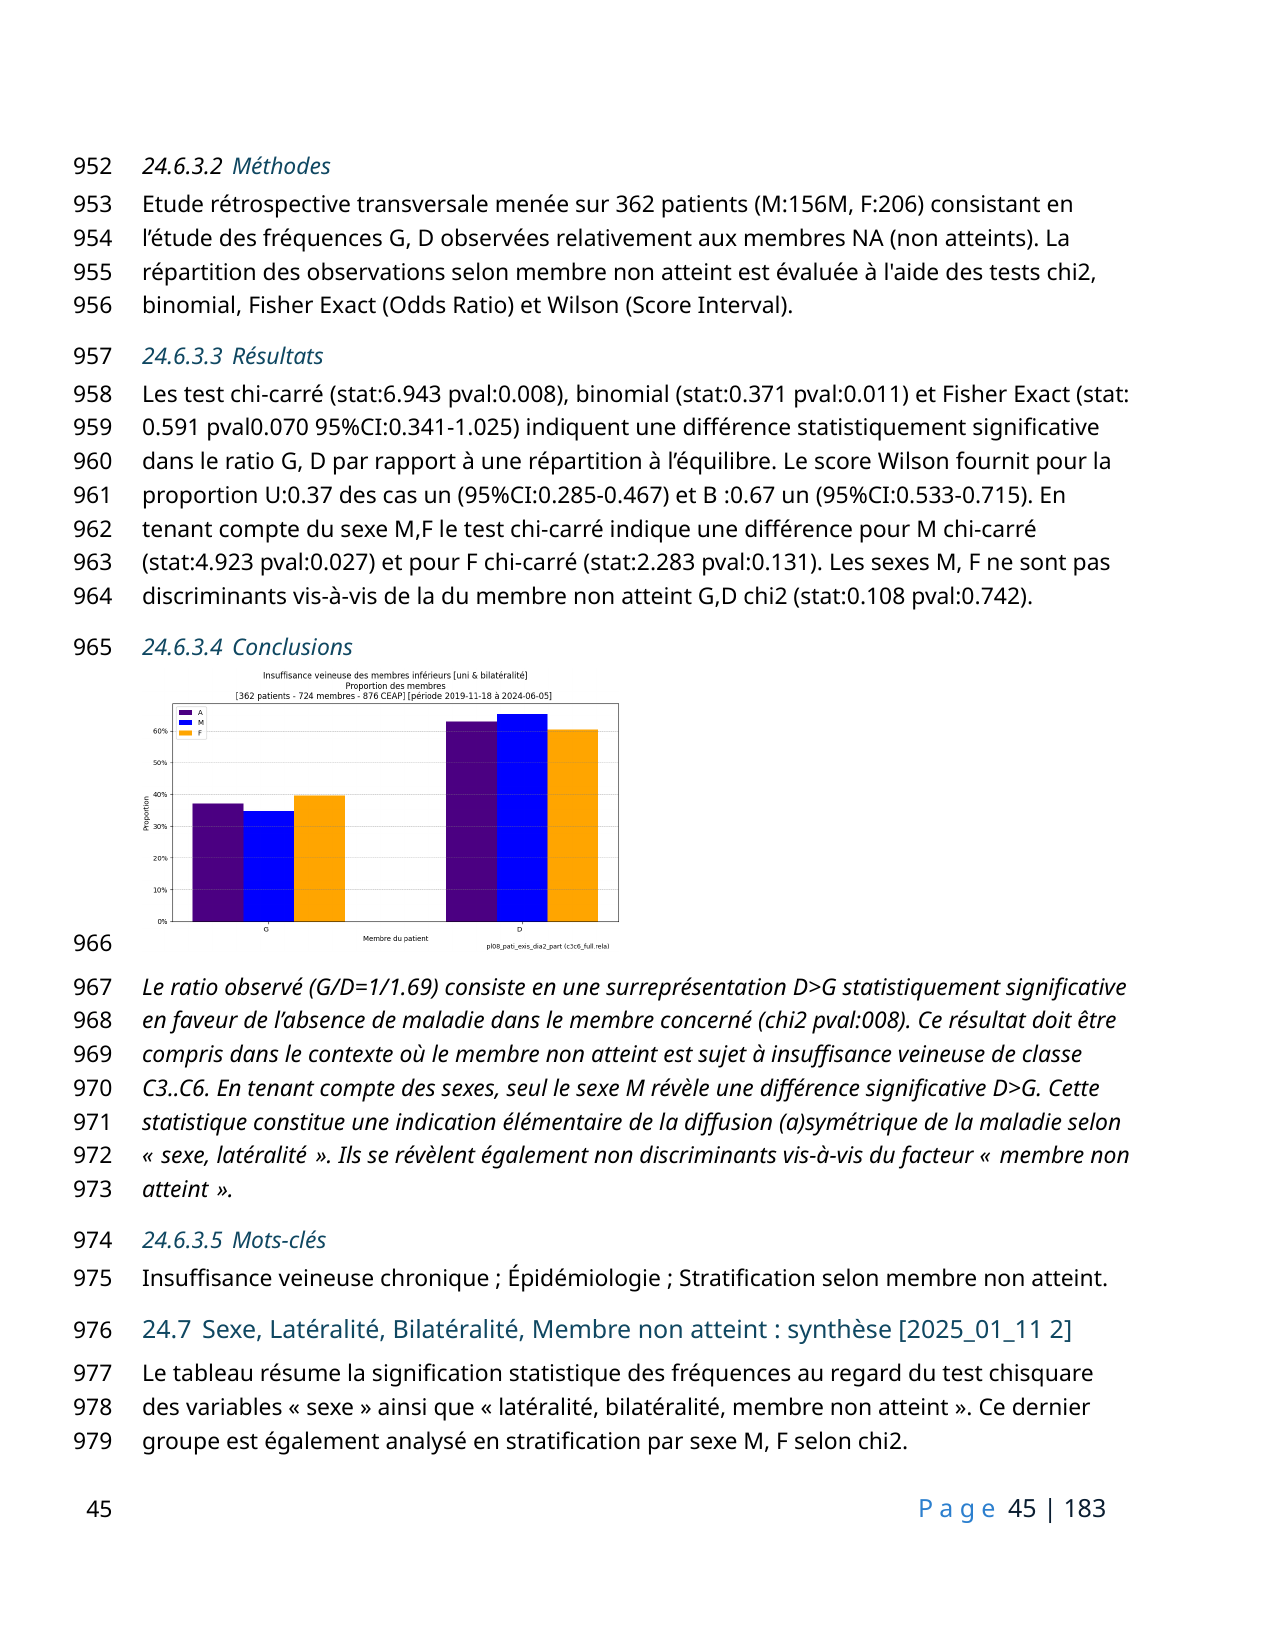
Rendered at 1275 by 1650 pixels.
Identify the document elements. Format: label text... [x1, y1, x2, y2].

subtitle Méthodes [142, 150, 1133, 181]
subtitle Résultats [142, 339, 1133, 371]
text Les test chi-carré (stat:6.943 pval:0.008), binomial (stat:0.371 pval:0.011) et Fisher Exact (stat: 0.591 pval0.070 95%CI:0.341-1.025) indiquent une différence statistiquement significative dans le ratio G, D par rapport à une répartition à l’équilibre. Le score Wilson fournit pour la proportion U:0.37 des cas un (95%CI:0.285-0.467) et B :0.67 un (95%CI:0.533-0.715). En tenant compte du sexe M,F le test chi-carré indique une différence pour M chi-carré (stat:4.923 pval:0.027) et pour F chi-carré (stat:2.283 pval:0.131). Les sexes M, F ne sont pas discriminants vis-à-vis de la du membre non atteint G,D chi2 (stat:0.108 pval:0.742). [142, 377, 1133, 611]
text Le tableau résume la signification statistique des fréquences au regard du test chisquare des variables « sexe » ainsi que « latéralité, bilatéralité, membre non atteint ». Ce dernier groupe est également analysé en stratification par sexe M, F selon chi2. [142, 1357, 1133, 1456]
subtitle Mots-clés [142, 1224, 1133, 1255]
text Etude rétrospective transversale menée sur 362 patients (M:156M, F:206) consistant en l’étude des fréquences G, D observées relativement aux membres NA (non atteints). La répartition des observations selon membre non atteint est évaluée à l'aide des tests chi2, binomial, Fisher Exact (Odds Ratio) et Wilson (Score Interval). [142, 188, 1133, 320]
subtitle Sexe, Latéralité, Bilatéralité, Membre non atteint : synthèse [2025_01_11 2] [142, 1312, 1133, 1346]
picture [141, 668, 620, 952]
text Insuffisance veineuse chronique ; Épidémiologie ; Stratification selon membre non atteint. [142, 1262, 1133, 1293]
text Le ratio observé (G/D=1/1.69) consiste en une surreprésentation D>G statistiquement significative en faveur de l’absence de maladie dans le membre concerné (chi2 pval:008). Ce résultat doit être compris dans le contexte où le membre non atteint est sujet à insuffisance veineuse de classe C3..C6. En tenant compte des sexes, seul le sexe M révèle une différence significative D>G. Cette statistique constitue une indication élémentaire de la diffusion (a)symétrique de la maladie selon « sexe, latéralité ». Ils se révèlent également non discriminants vis-à-vis du facteur « membre non atteint ». [142, 971, 1133, 1204]
subtitle Conclusions [142, 630, 1133, 662]
